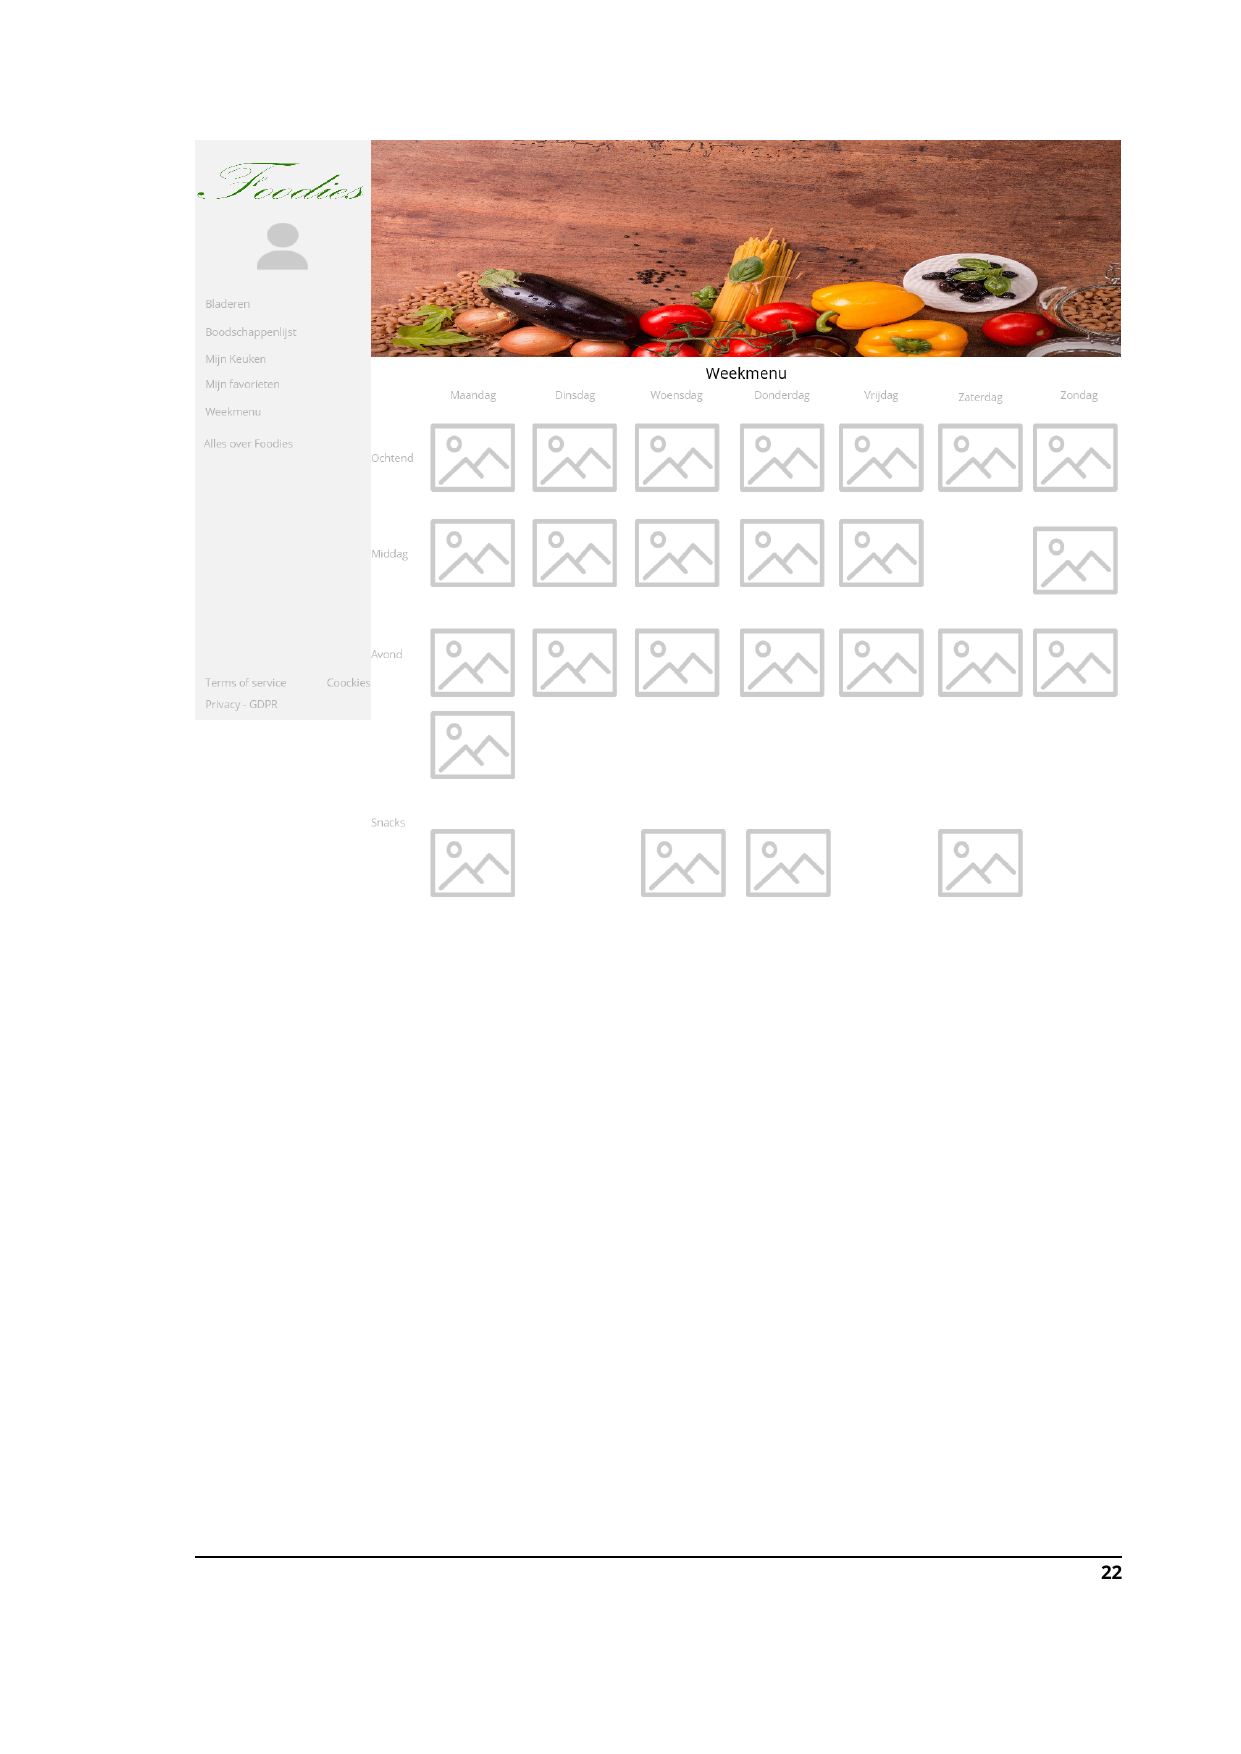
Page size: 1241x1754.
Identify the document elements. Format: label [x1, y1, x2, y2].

picture [194, 140, 1121, 897]
